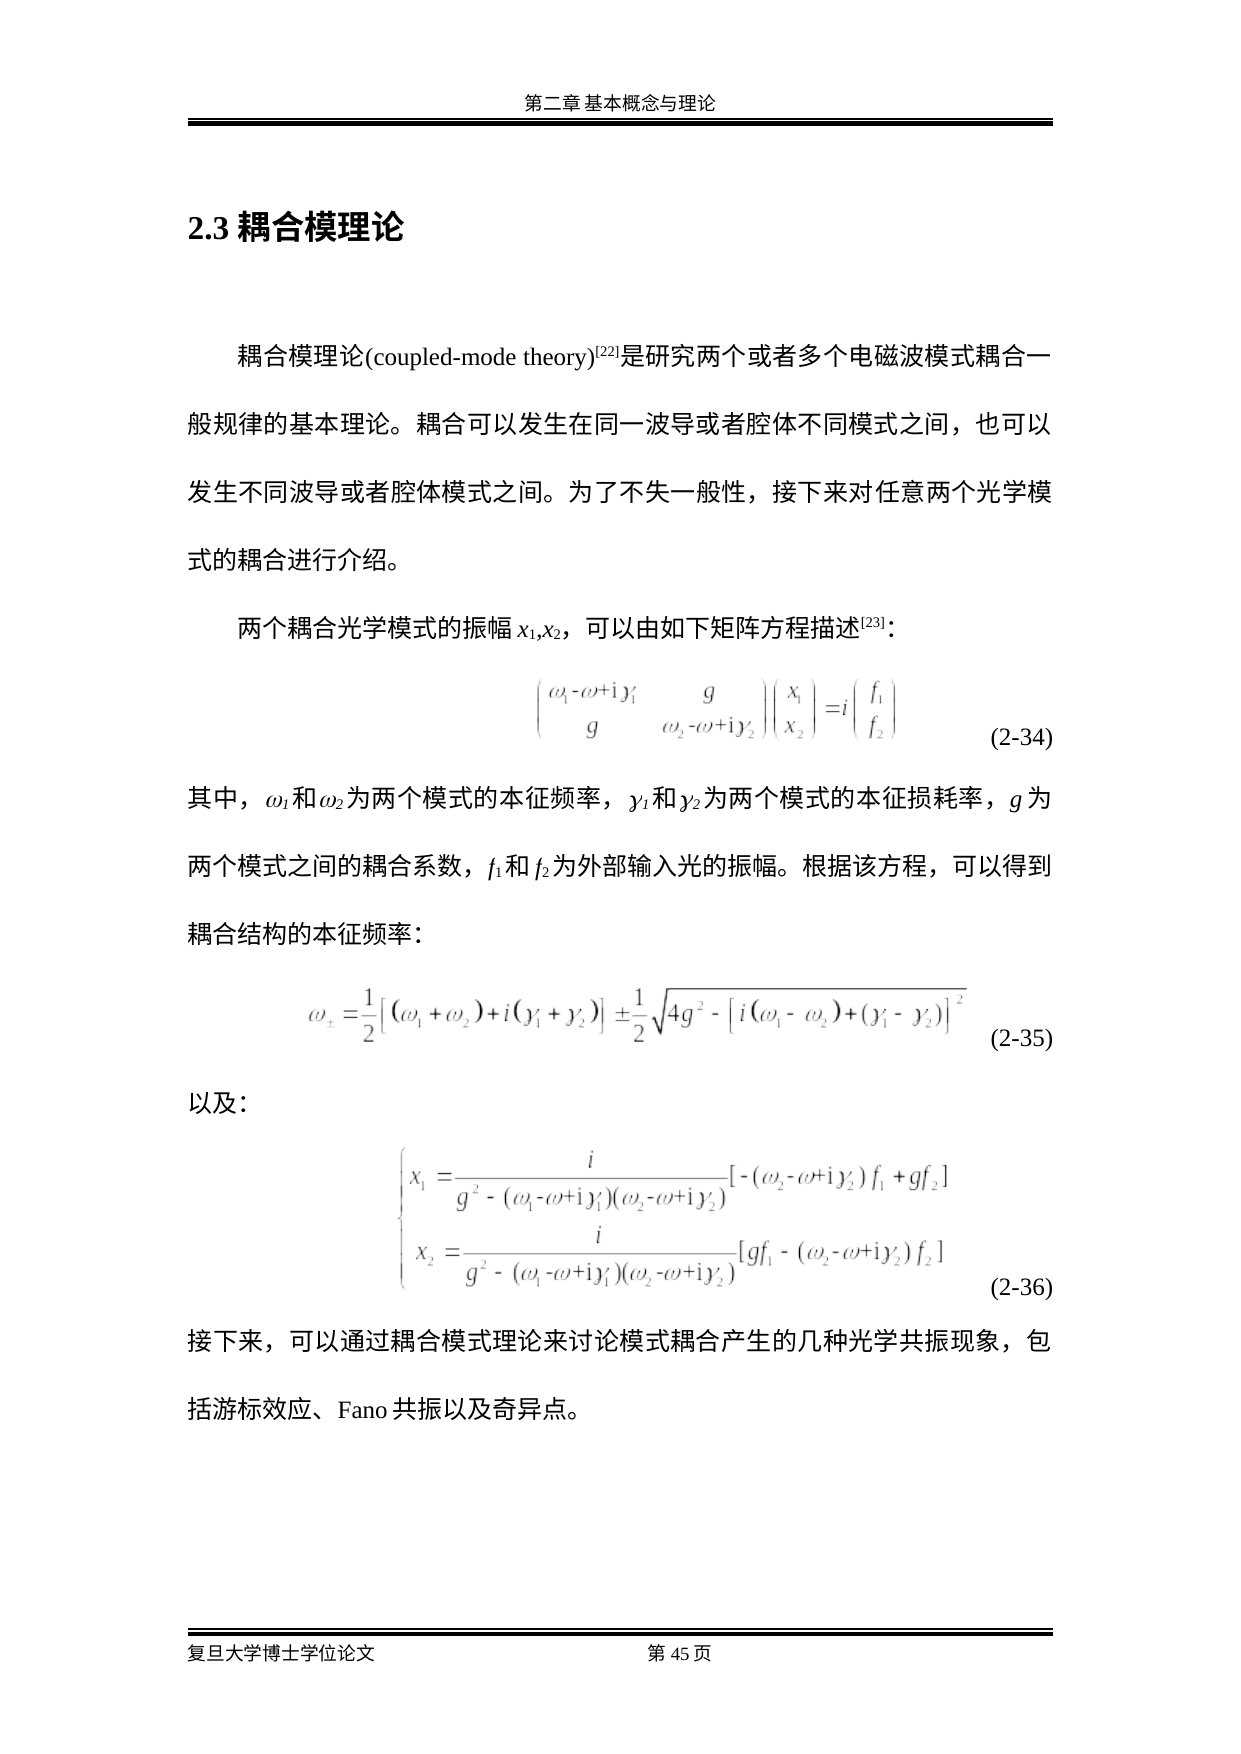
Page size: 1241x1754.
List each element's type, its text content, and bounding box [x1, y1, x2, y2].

text 耦合模理论(coupled-mode theory)[22]是研究两个或者多个电磁波模式耦合一般规律的基本理论。耦合可以发生在同一波导或者腔体不同模式之间，也可以发生不同波导或者腔体模式之间。为了不失一般性，接下来对任意两个光学模式的耦合进行介绍。 [187, 321, 1053, 593]
subtitle 2.3 耦合模理论 [187, 191, 1053, 259]
text 两个耦合光学模式的振幅x1,x2，可以由如下矩阵方程描述[23]： [187, 593, 1053, 661]
text 接下来，可以通过耦合模式理论来讨论模式耦合产生的几种光学共振现象，包括游标效应、Fano共振以及奇异点。 [187, 1306, 1053, 1442]
text (2-34) [187, 661, 1053, 762]
text 其中，1和2为两个模式的本征频率，1和2为两个模式的本征损耗率，g为两个模式之间的耦合系数，f1和f2为外部输入光的振幅。根据该方程，可以得到耦合结构的本征频率： [187, 762, 1053, 966]
text (2-35) [187, 966, 1053, 1068]
text (2-36) [187, 1136, 1053, 1306]
text 以及： [187, 1068, 1053, 1136]
